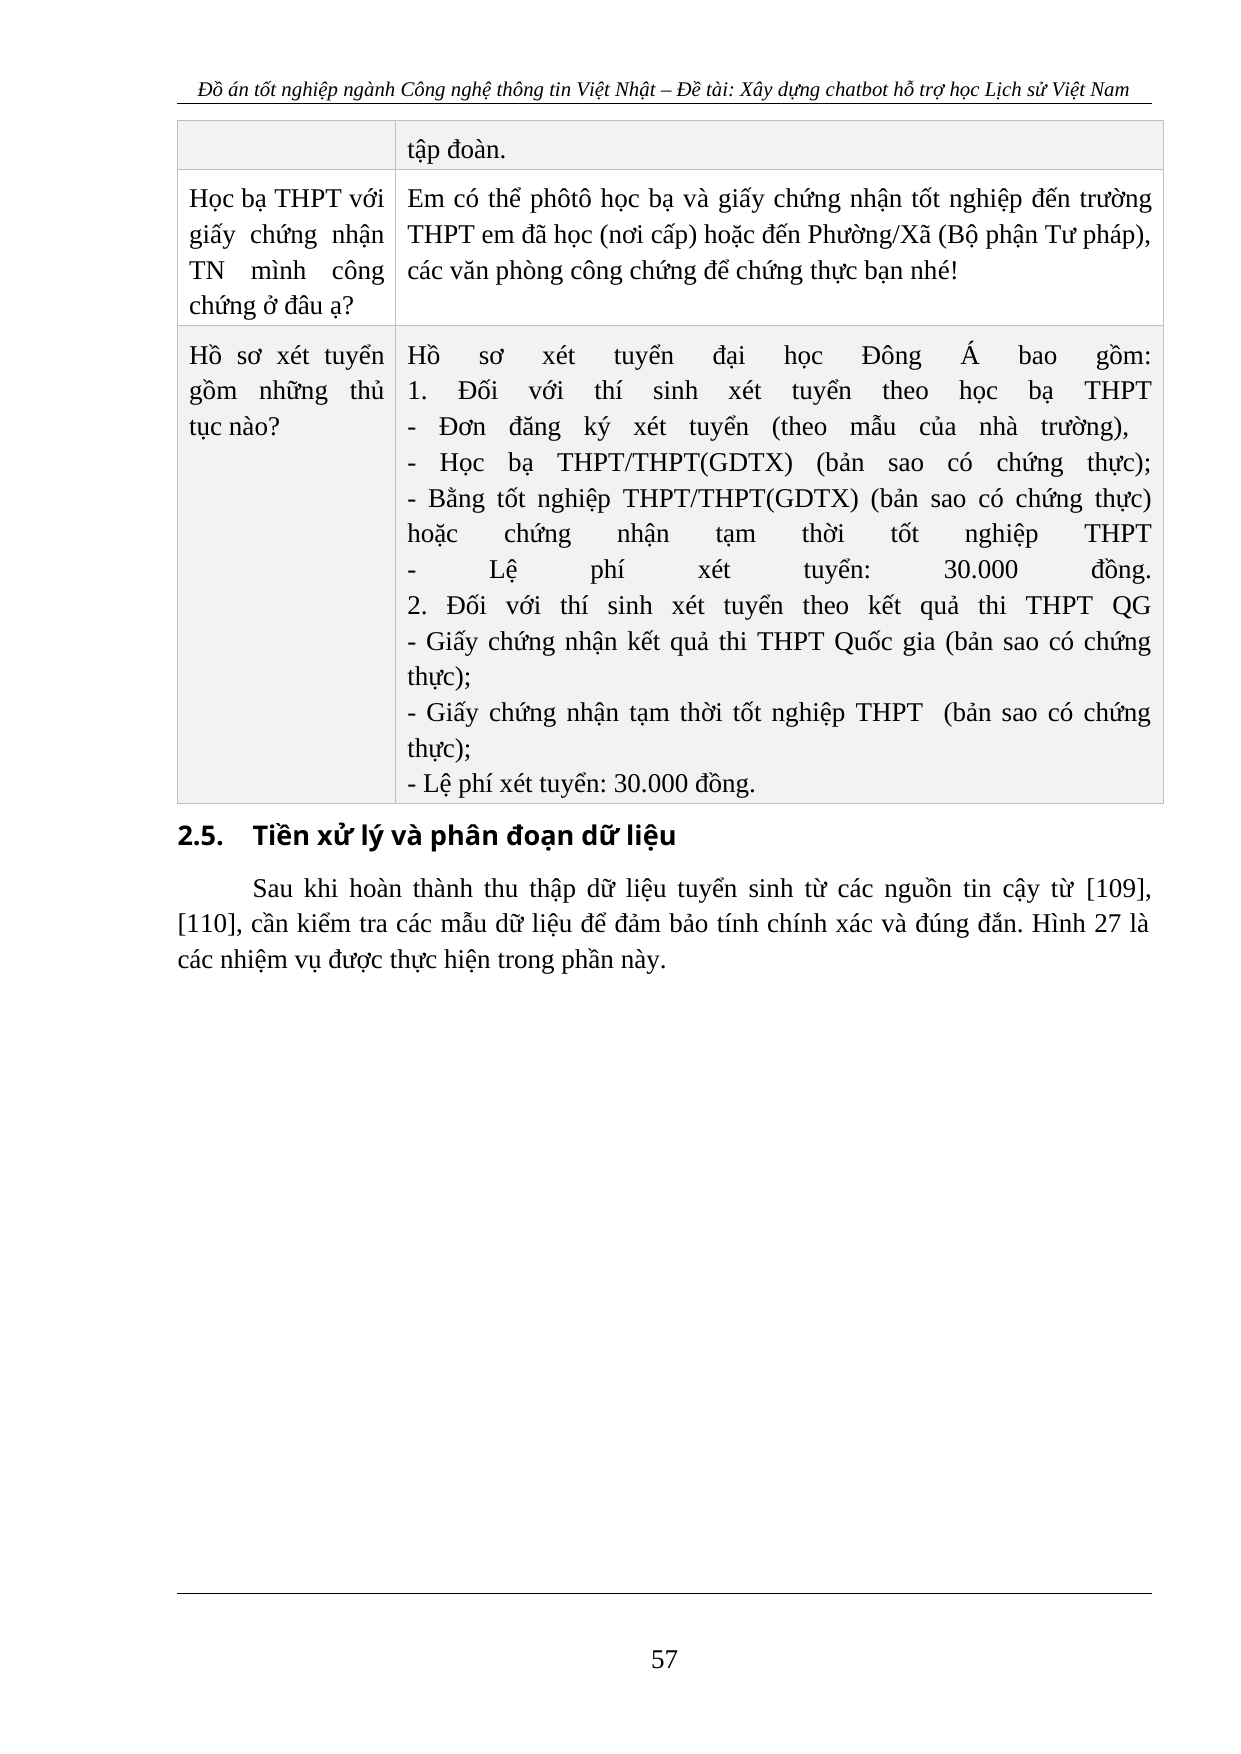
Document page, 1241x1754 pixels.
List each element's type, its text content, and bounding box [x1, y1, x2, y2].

text Sau khi hoàn thành thu thập dữ liệu tuyển sinh từ các nguồn tin cậy từ , cần kiểm tra các mẫu dữ liệu để đảm bảo tính chính xác và đúng đắn. Hình 27 là các nhiệm vụ được thực hiện trong phần này. [177, 872, 1152, 974]
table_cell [396, 121, 1163, 169]
subtitle Tiền xử lý và phân đoạn dữ liệu [177, 817, 1152, 854]
table_cell Học bạ THPT với giấy chứng nhận TN mình công chứng ở đâu ạ? [178, 170, 395, 325]
table_cell Hồ sơ xét tuyển đại học Đông Á bao gồm: 1. Đối với thí sinh xét tuyển theo học bạ THPT - Đơn đăng ký xét tuyển (theo mẫu của nhà trường), - Học bạ THPT/THPT(GDTX) (bản sao có chứng thực); - Bằng tốt nghiệp THPT/THPT(GDTX) (bản sao có chứng thực) hoặc chứng nhận tạm thời tốt nghiệp THPT - Lệ phí xét tuyển: 30.000 đồng. 2. Đối với thí sinh xét tuyển theo kết quả thi THPT QG - Giấy chứng nhận kết quả thi THPT Quốc gia (bản sao có chứng thực); - Giấy chứng nhận tạm thời tốt nghiệp THPT (bản sao có chứng thực); - Lệ phí xét tuyển: 30.000 đồng. [396, 326, 1163, 803]
table_cell Em có thể phôtô học bạ và giấy chứng nhận tốt nghiệp đến trường THPT em đã học (nơi cấp) hoặc đến Phường/Xã (Bộ phận Tư pháp), các văn phòng công chứng để chứng thực bạn nhé! [396, 170, 1163, 325]
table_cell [178, 121, 395, 169]
table_cell Hồ sơ xét tuyển gồm những thủ tục nào? [178, 326, 395, 803]
